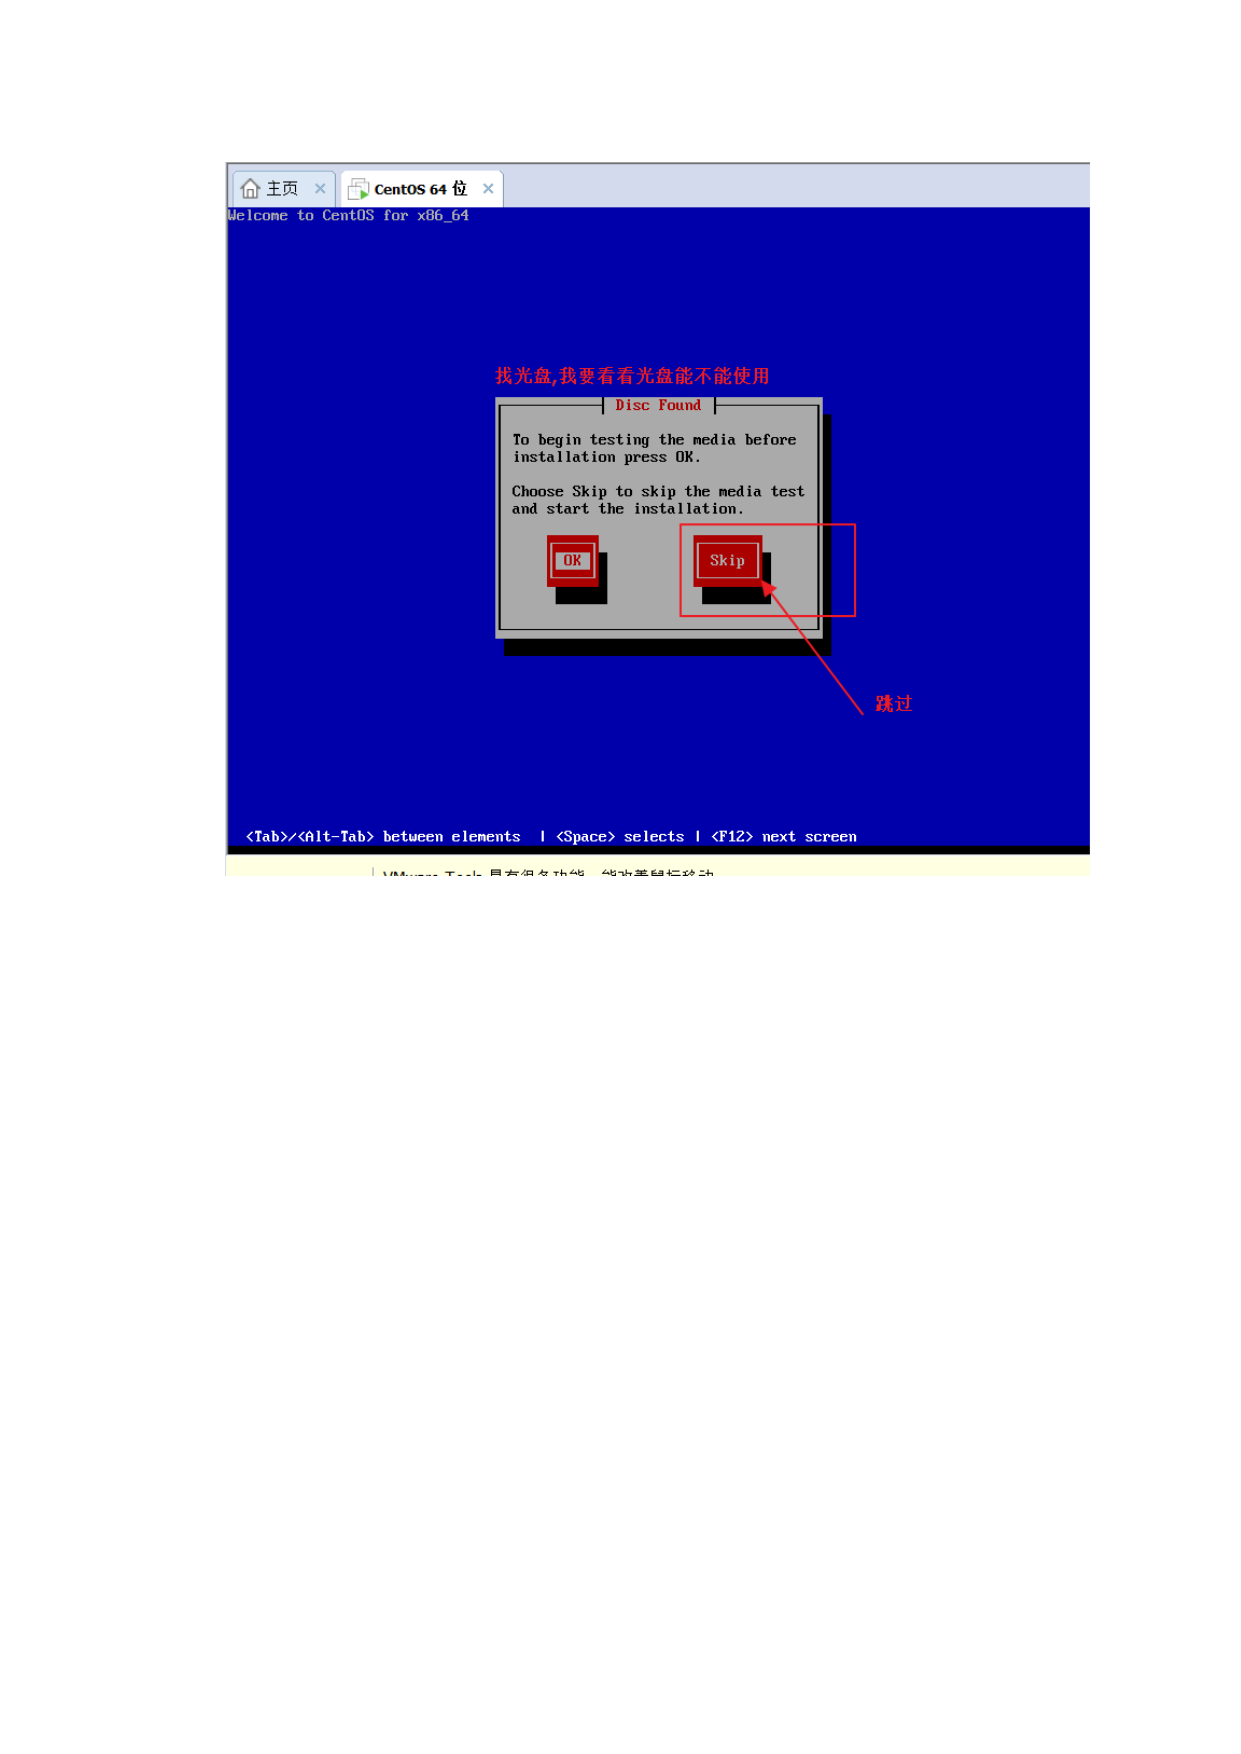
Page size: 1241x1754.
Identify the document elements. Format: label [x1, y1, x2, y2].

picture [225, 162, 1091, 876]
